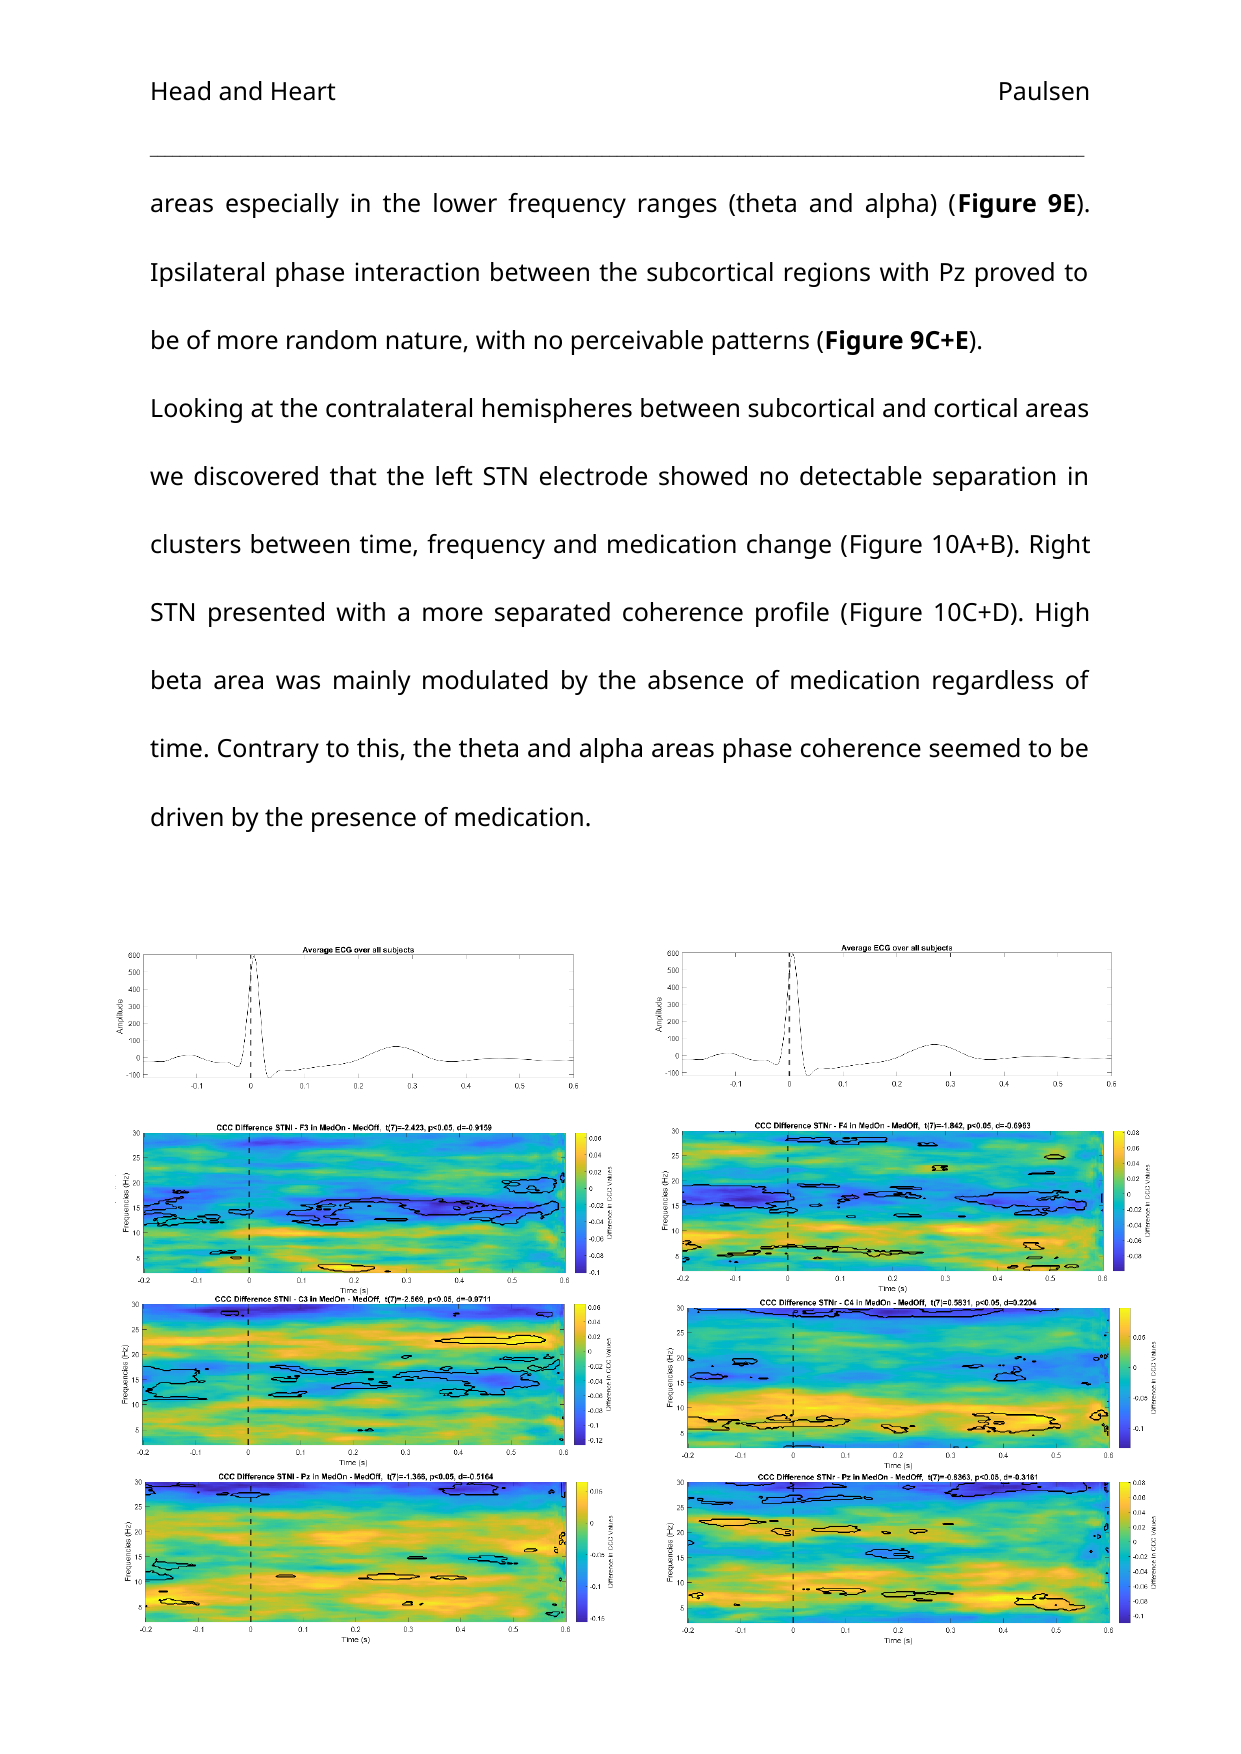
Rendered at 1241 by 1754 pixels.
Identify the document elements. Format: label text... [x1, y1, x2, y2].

picture [655, 944, 1156, 1645]
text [150, 186, 1090, 356]
picture [115, 946, 613, 1644]
